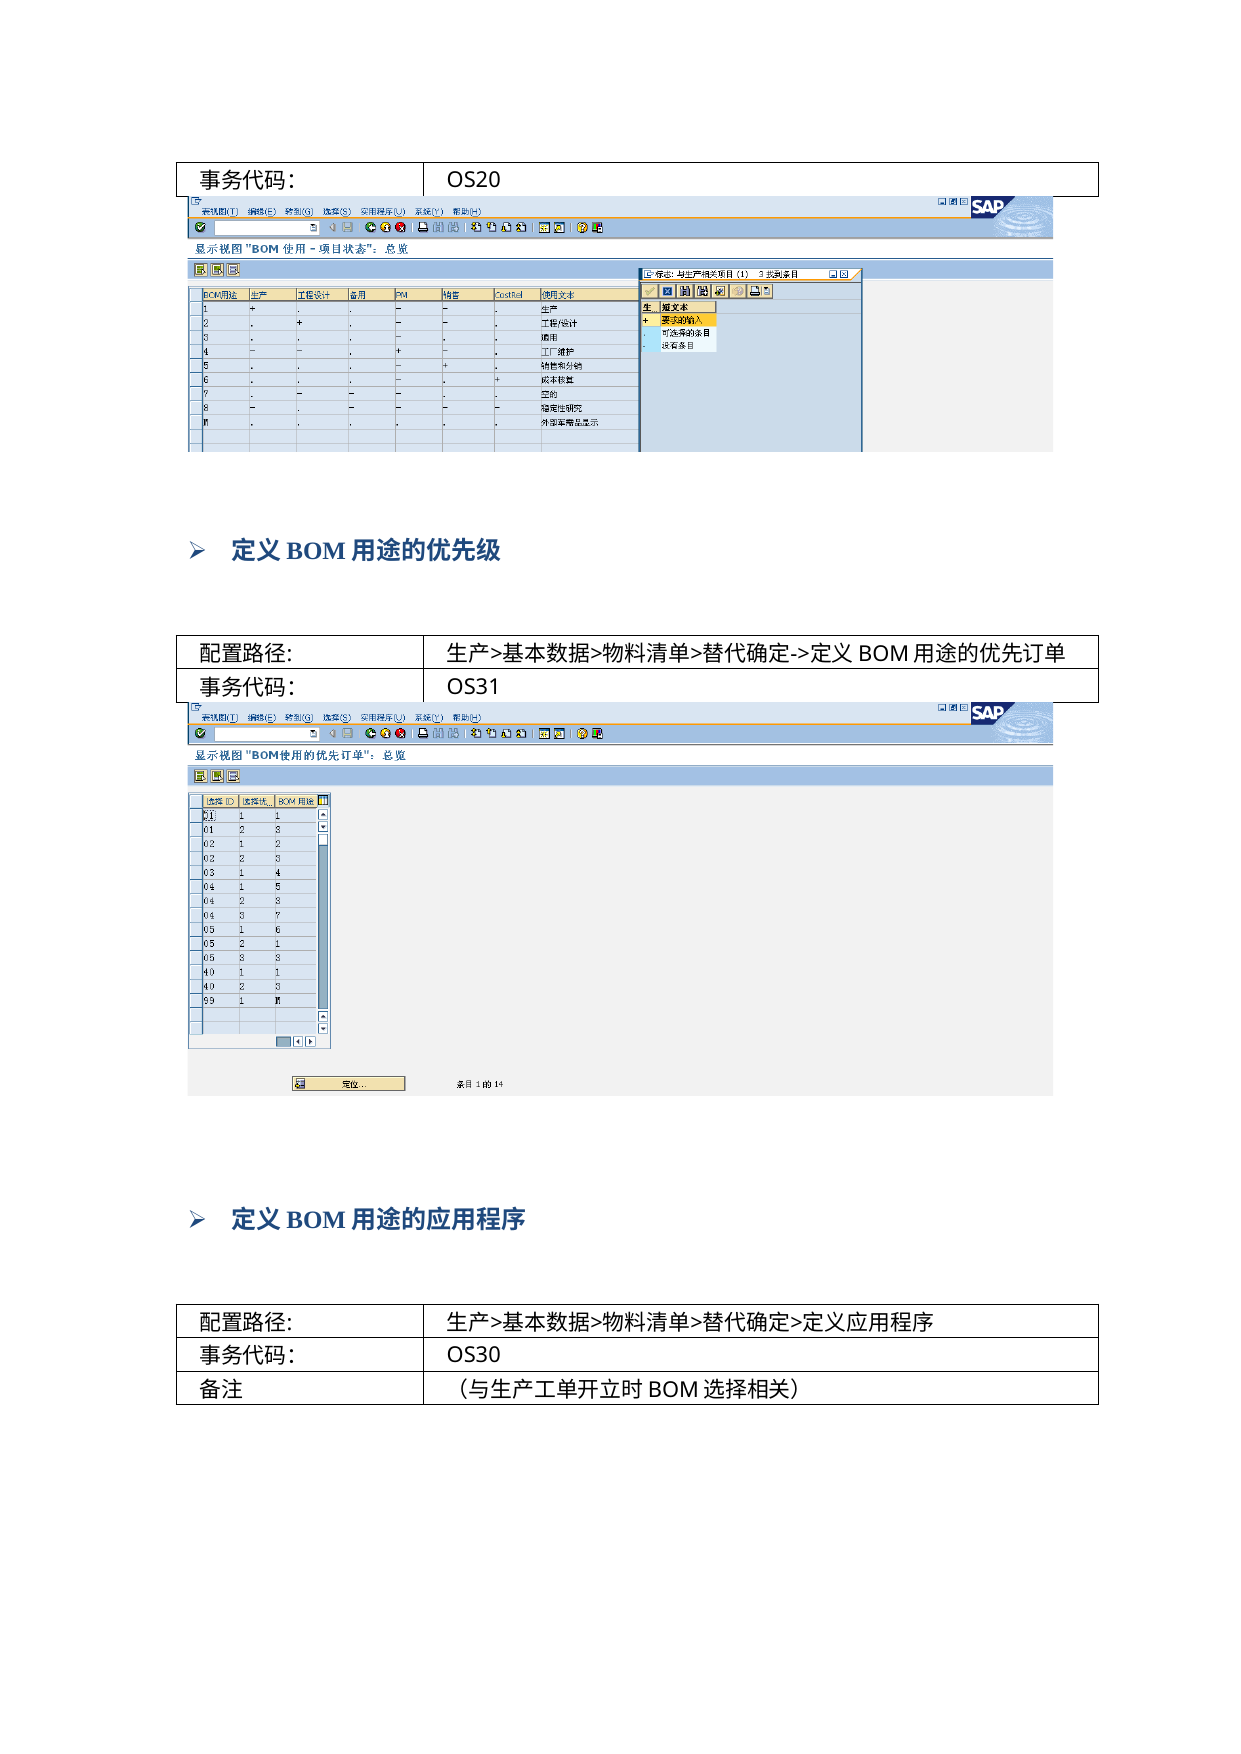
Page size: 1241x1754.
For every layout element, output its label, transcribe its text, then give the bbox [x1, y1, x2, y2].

table_header 生产>基本数据>物料清单>替代确定->定义BOM用途的优先订单 [424, 636, 1098, 668]
picture [187, 702, 1054, 1096]
table_cell 事务代码： [177, 1338, 423, 1371]
table_cell 事务代码： [177, 163, 423, 196]
table_cell （与生产工单开立时BOM选择相关） [424, 1372, 1098, 1404]
subtitle 定义BOM用途的应用程序 [187, 1185, 1053, 1250]
table_header 生产>基本数据>物料清单>替代确定>定义应用程序 [424, 1305, 1098, 1337]
table_cell 备注 [177, 1372, 423, 1404]
picture [187, 196, 1054, 452]
table_cell OS31 [424, 669, 1098, 702]
table_cell OS20 [424, 163, 1098, 196]
subtitle 定义BOM用途的优先级 [187, 516, 1053, 581]
table_header 配置路径: [177, 1305, 423, 1337]
table_cell OS30 [424, 1338, 1098, 1371]
table_cell 事务代码： [177, 669, 423, 702]
table_header 配置路径: [177, 636, 423, 668]
